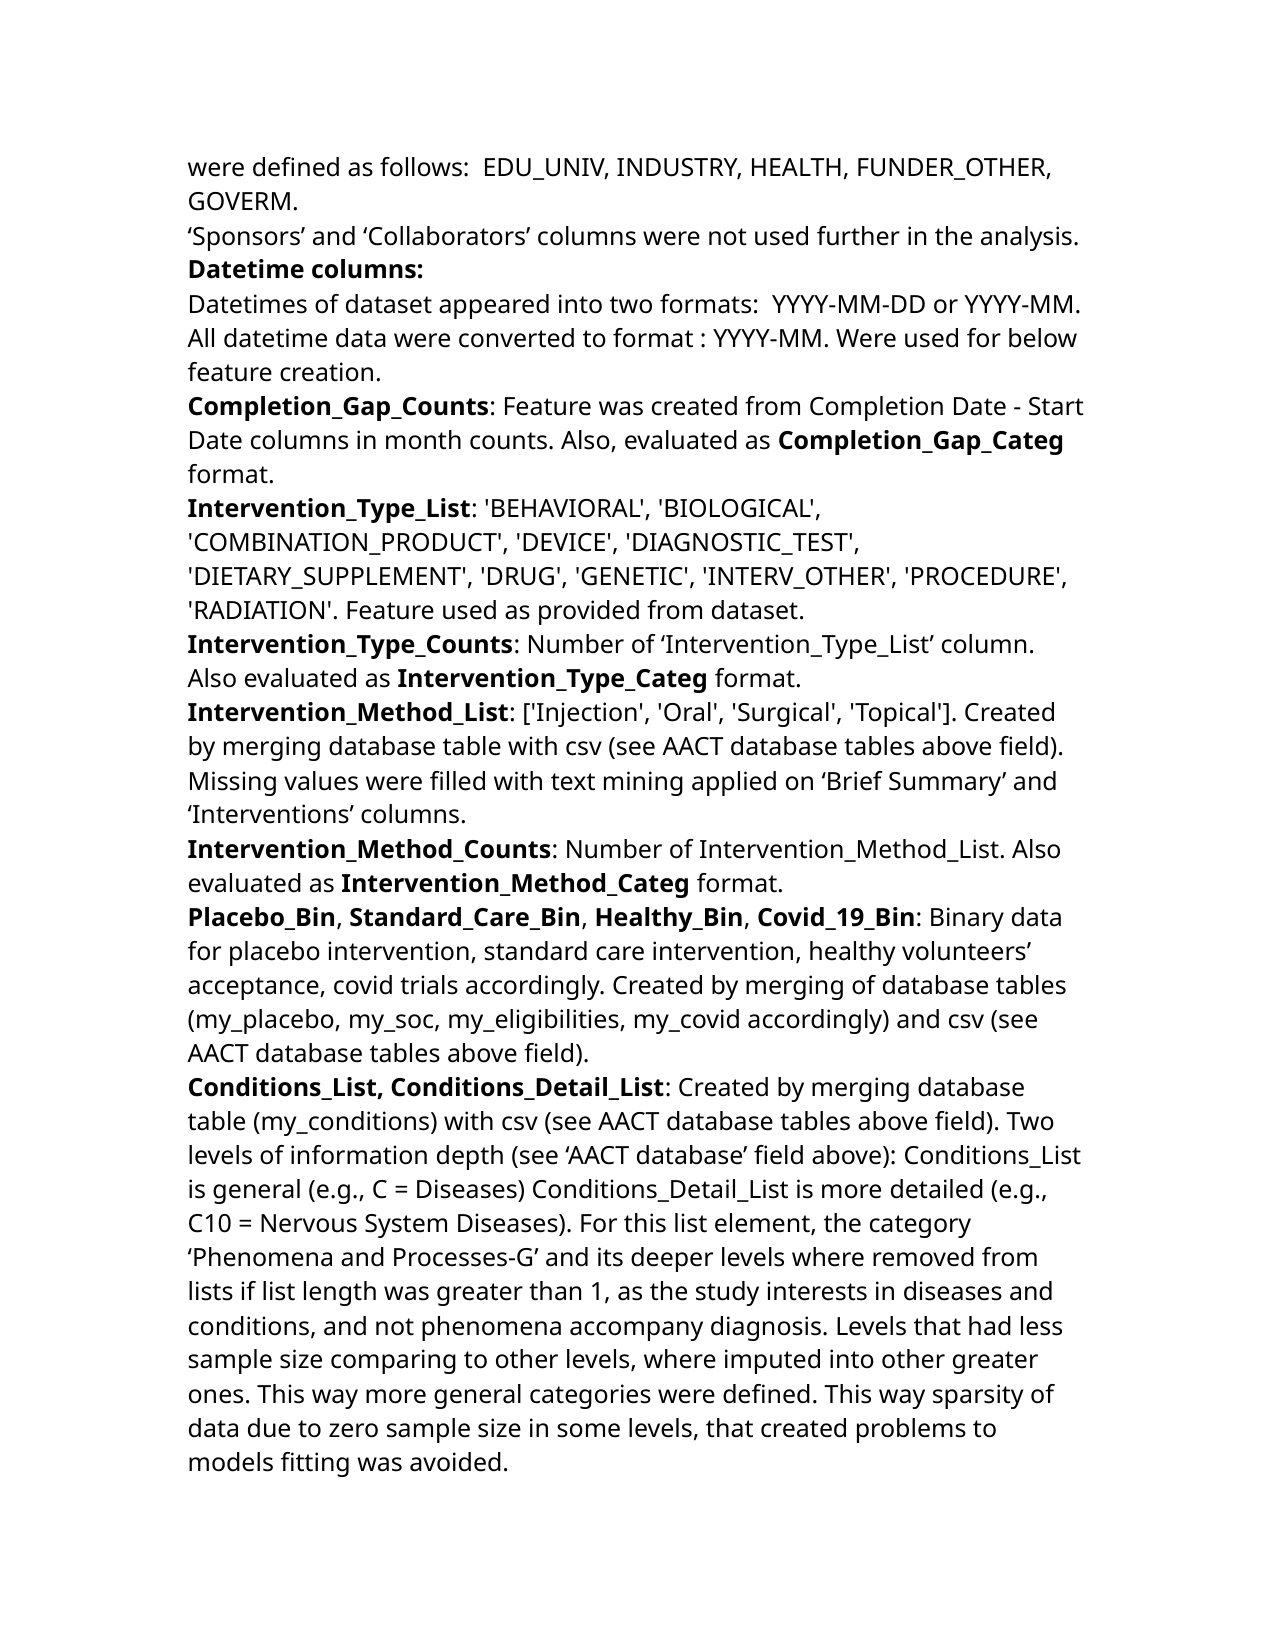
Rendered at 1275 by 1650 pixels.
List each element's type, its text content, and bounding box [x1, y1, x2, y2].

text Intervention_Method_Counts: Number of Intervention_Method_List. Also evaluated as Intervention_Method_Categ format. [187, 831, 1087, 899]
text Datetimes of dataset appeared into two formats: YYYY-MM-DD or YYYY-MM. All datetime data were converted to format : YYYY-MM. Were used for below feature creation. [187, 286, 1087, 388]
text Placebo_Bin, Standard_Care_Bin, Healthy_Bin, Covid_19_Bin: Binary data for placebo intervention, standard care intervention, healthy volunteers’ acceptance, covid trials accordingly. Created by merging of database tables (my_placebo, my_soc, my_eligibilities, my_covid accordingly) and csv (see AACT database tables above field). [187, 899, 1087, 1070]
text Intervention_Type_Counts: Number of ‘Intervention_Type_List’ column. Also evaluated as Intervention_Type_Categ format. [187, 627, 1087, 695]
text Completion_Gap_Counts: Feature was created from Completion Date - Start Date columns in month counts. Also, evaluated as Completion_Gap_Categ format. [187, 388, 1087, 491]
text ‘Sponsors’ and ‘Collaborators’ columns were not used further in the analysis. [187, 218, 1087, 252]
text Datetime columns: [187, 252, 1087, 286]
text Intervention_Type_List: 'BEHAVIORAL', 'BIOLOGICAL', 'COMBINATION_PRODUCT', 'DEVICE', 'DIAGNOSTIC_TEST', 'DIETARY_SUPPLEMENT', 'DRUG', 'GENETIC', 'INTERV_OTHER', 'PROCEDURE', 'RADIATION'. Feature used as provided from dataset. [187, 491, 1087, 627]
text Intervention_Method_List: ['Injection', 'Oral', 'Surgical', 'Topical']. Created by merging database table with csv (see AACT database tables above field). Missing values were filled with text mining applied on ‘Brief Summary’ and ‘Interventions’ columns. [187, 695, 1087, 831]
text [187, 150, 1087, 218]
text Conditions_List, Conditions_Detail_List: Created by merging database table (my_conditions) with csv (see AACT database tables above field). Two levels of information depth (see ‘AACT database’ field above): Conditions_List is general (e.g., C = Diseases) Conditions_Detail_List is more detailed (e.g., C10 = Nervous System Diseases). For this list element, the category ‘Phenomena and Processes-G’ and its deeper levels where removed from lists if list length was greater than 1, as the study interests in diseases and conditions, and not phenomena accompany diagnosis. Levels that had less sample size comparing to other levels, where imputed into other greater ones. This way more general categories were defined. This way sparsity of data due to zero sample size in some levels, that created problems to models fitting was avoided. [187, 1070, 1087, 1478]
